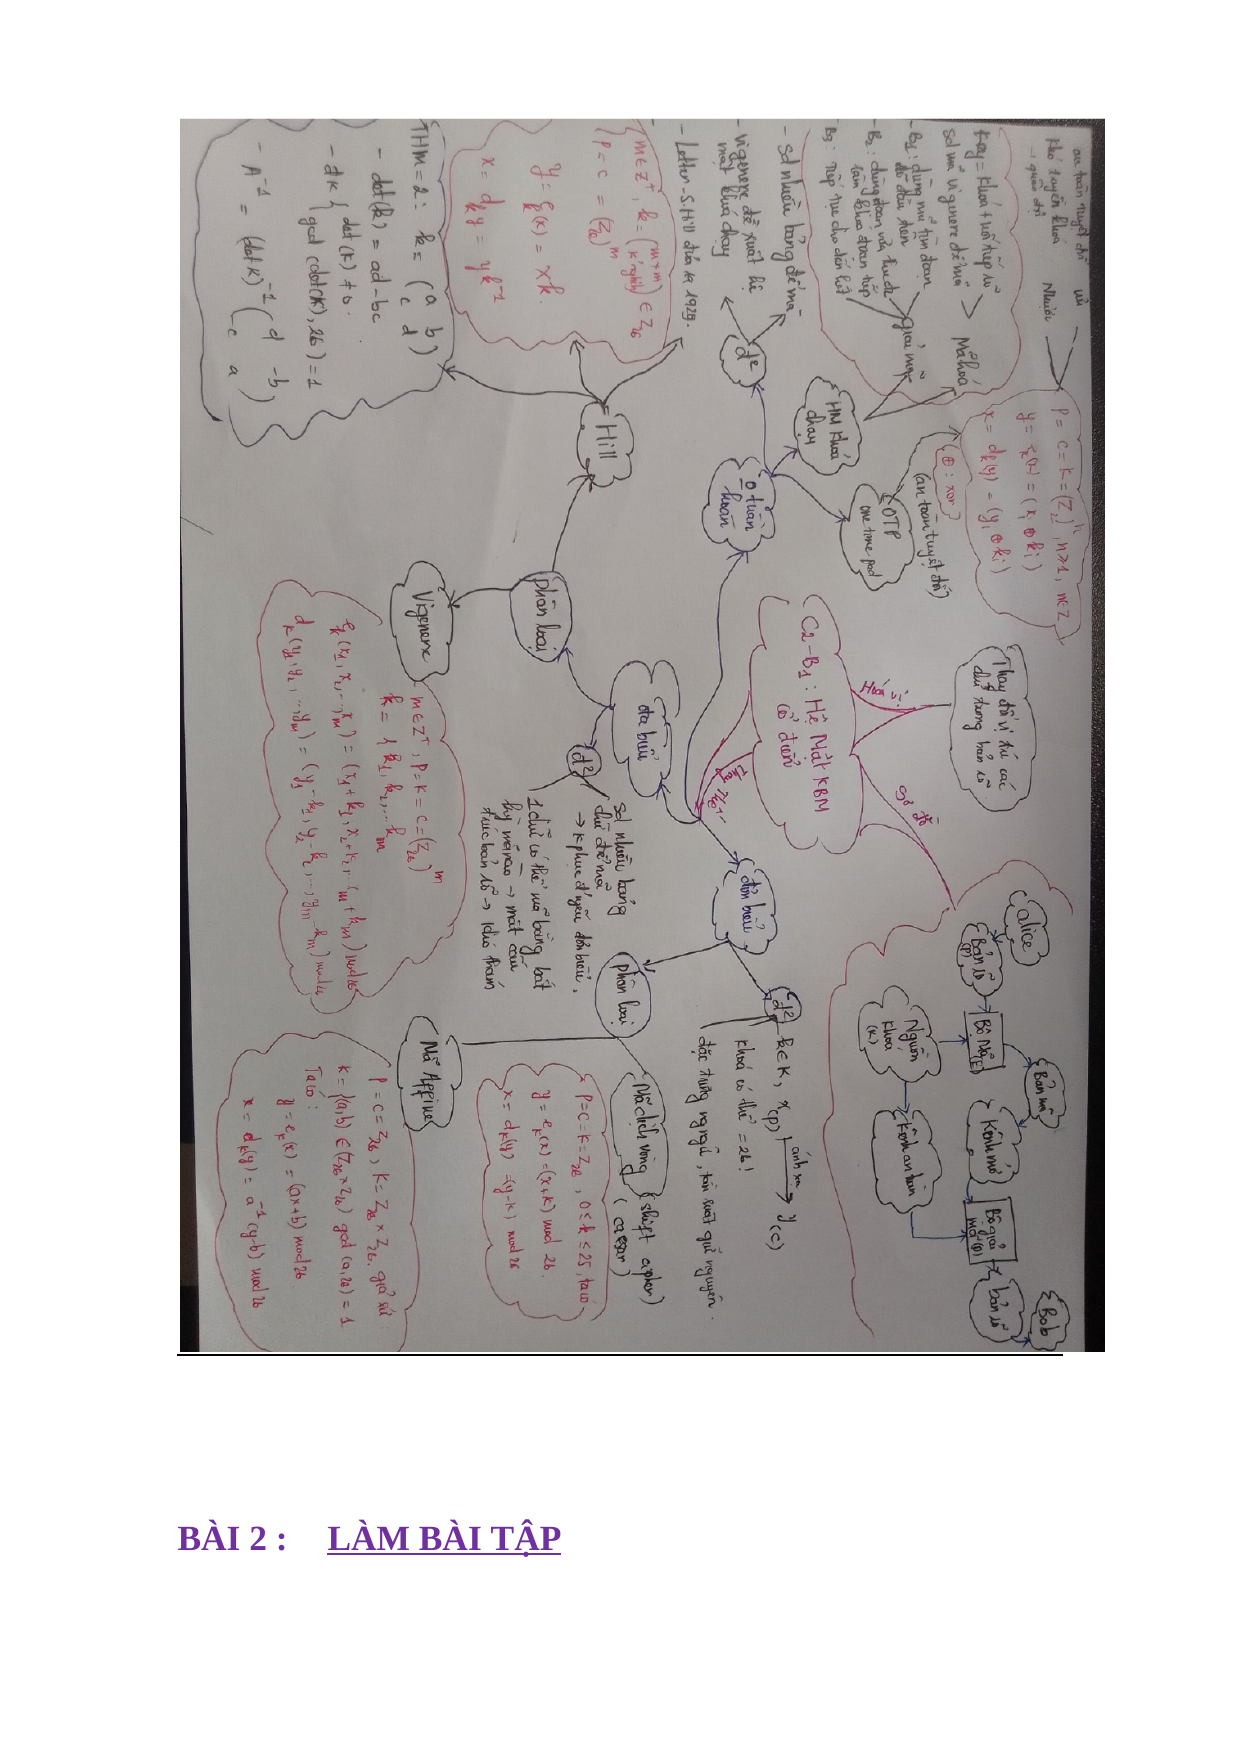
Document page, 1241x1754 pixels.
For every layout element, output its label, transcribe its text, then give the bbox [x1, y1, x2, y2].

picture [181, 120, 1105, 1351]
subtitle LÀM BÀI TẬP [177, 1518, 1063, 1558]
